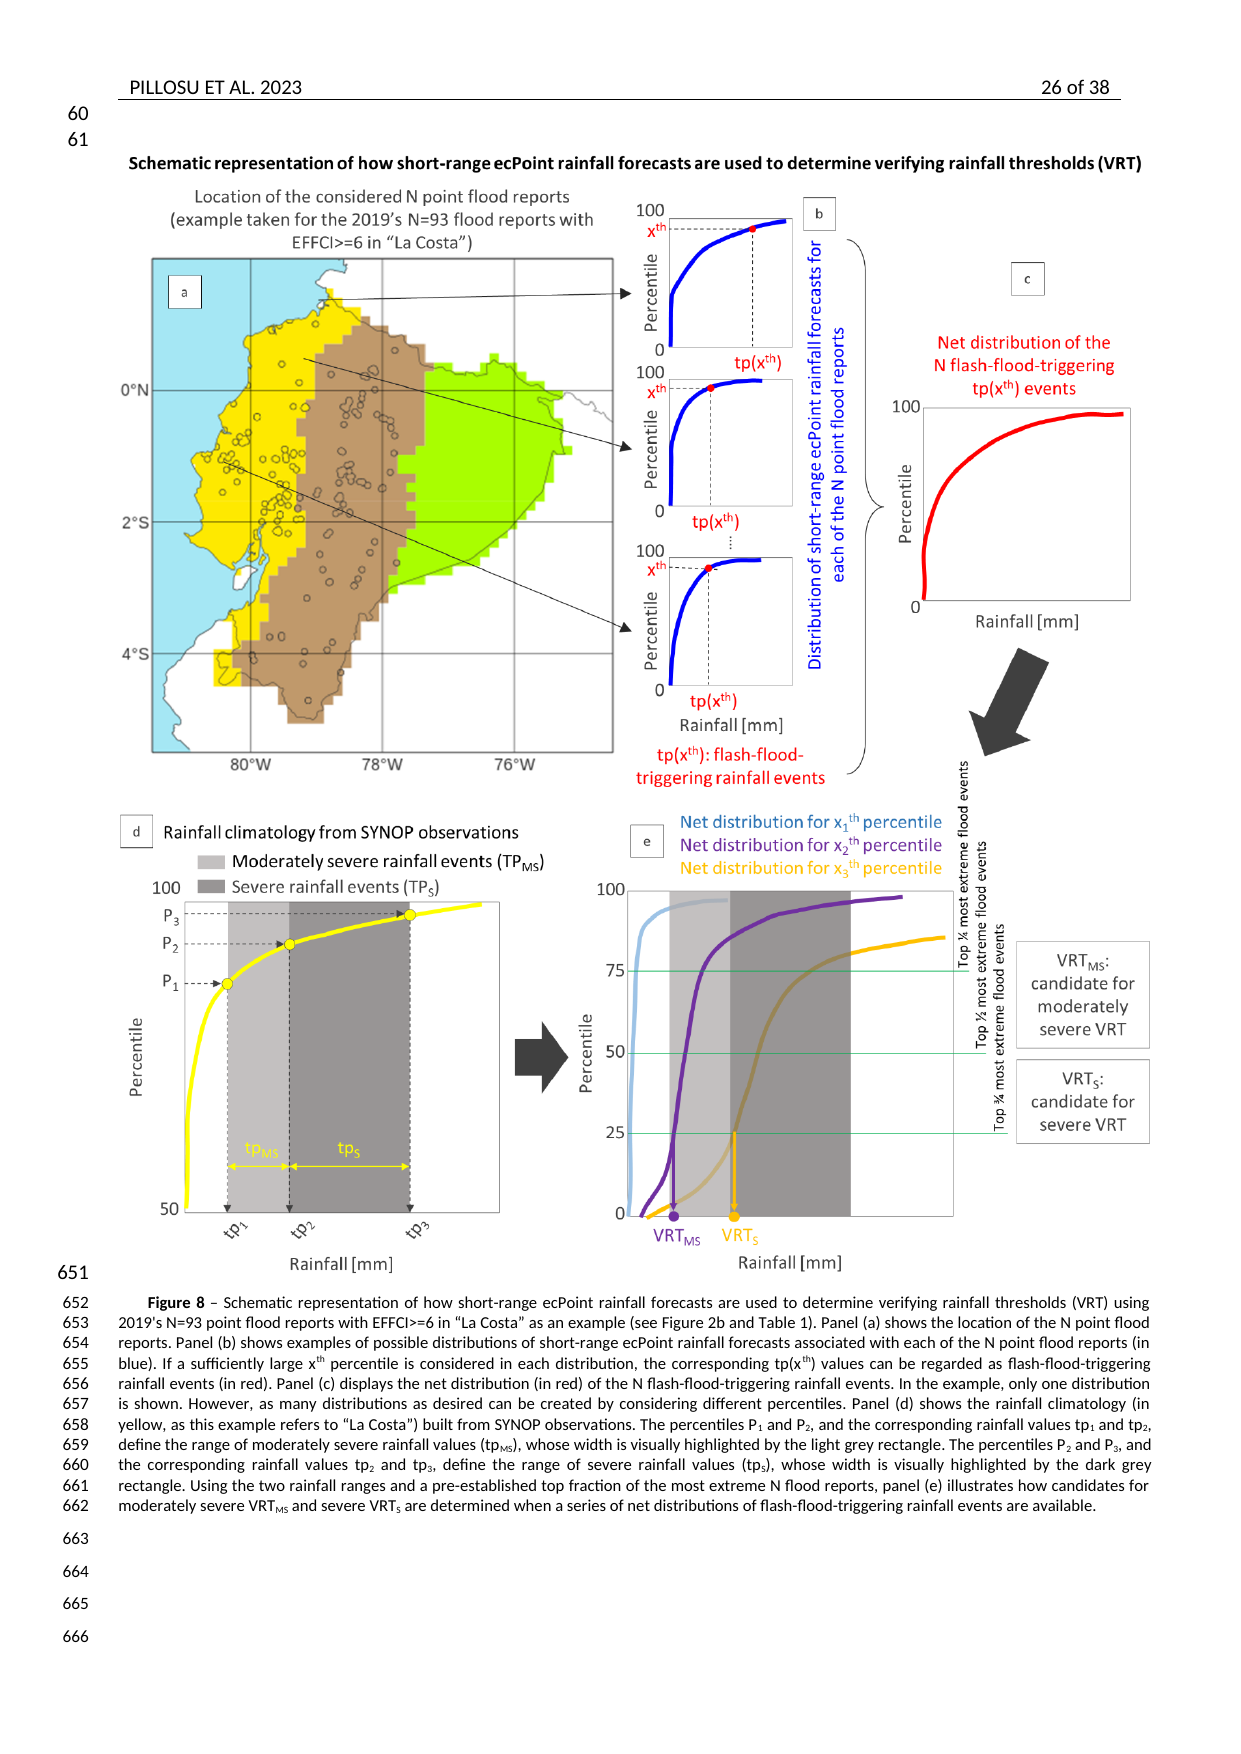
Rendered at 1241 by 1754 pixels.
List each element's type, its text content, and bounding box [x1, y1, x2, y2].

picture [118, 151, 1152, 1280]
text Figure 8 – Schematic representation of how short-range ecPoint rainfall forecasts are used to determine verifying rainfall thresholds (VRT) using 2019's N=93 point flood reports with EFFCI>=6 in “La Costa” as an example (see Figure 2b and Table 1). Panel (a) shows the location of the N point flood reports. Panel (b) shows examples of possible distributions of short-range ecPoint rainfall forecasts associated with each of the N point flood reports (in blue). If a sufficiently large xth percentile is considered in each distribution, the corresponding tp(xth) values can be regarded as flash-flood-triggering rainfall events (in red). Panel (c) displays the net distribution (in red) of the N flash-flood-triggering rainfall events. In the example, only one distribution is shown. However, as many distributions as desired can be created by considering different percentiles. Panel (d) shows the rainfall climatology (in yellow, as this example refers to “La Costa”) built from SYNOP observations. The percentiles P1 and P2, and the corresponding rainfall values tp1 and tp2, define the range of moderately severe rainfall values (tpMS), whose width is visually highlighted by the light grey rectangle. The percentiles P2 and P3, and the corresponding rainfall values tp2 and tp3, define the range of severe rainfall values (tpS), whose width is visually highlighted by the dark grey rectangle. Using the two rainfall ranges and a pre-established top fraction of the most extreme N flood reports, panel (e) illustrates how candidates for moderately severe VRTMS and severe VRTS are determined when a series of net distributions of flash-flood-triggering rainfall events are available. [118, 1292, 1152, 1516]
